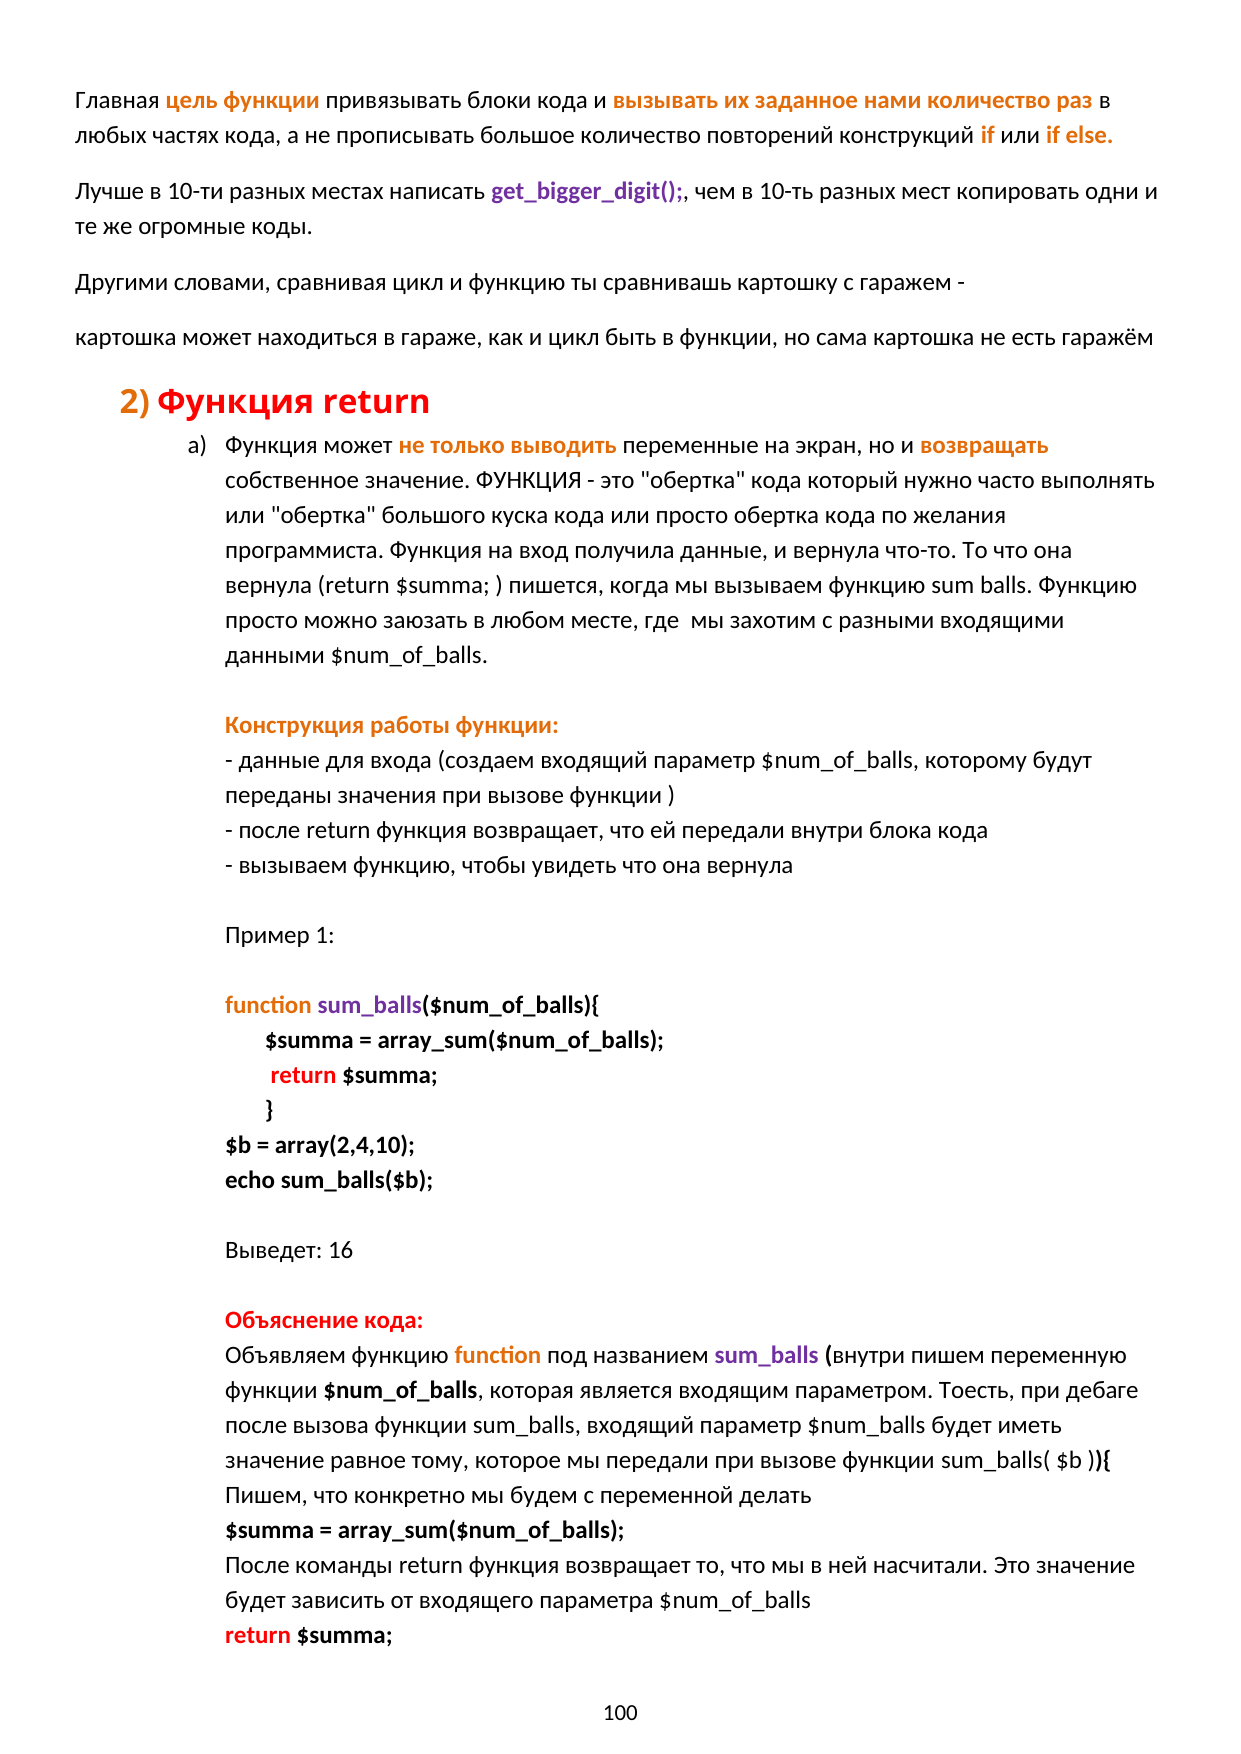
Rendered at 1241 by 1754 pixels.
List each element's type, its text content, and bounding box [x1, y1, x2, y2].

list function sum_balls($num_of_balls){ [225, 989, 1165, 1020]
list Функция return [119, 377, 1165, 423]
list Конструкция работы функции: [225, 709, 1165, 740]
list } [225, 1094, 1165, 1125]
list echo sum_balls($b); [225, 1164, 1165, 1195]
text картошка может находиться в гараже, как и цикл быть в функции, но сама картошка не есть гаражём [75, 322, 1165, 352]
list - после return функция возвращает, что ей передали внутри блока кода [225, 814, 1165, 845]
list $summa = array_sum($num_of_balls); [225, 1514, 1165, 1545]
list - вызываем функцию, чтобы увидеть что она вернула [225, 849, 1165, 880]
text Главная цель функции привязывать блоки кода и вызывать их заданное нами количество раз в любых частях кода, а не прописывать большое количество повторений конструкций if или if else. [75, 84, 1165, 149]
list - данные для входа (создаем входящий параметр $num_of_balls, которому будут переданы значения при вызове функции ) [225, 744, 1165, 810]
list Функция может не только выводить переменные на экран, но и возвращать собственное значение. ФУНКЦИЯ - это "обертка" кода который нужно часто выполнять или "обертка" большого куска кода или просто обертка кода по желания программиста. Функция на вход получила данные, и вернула что-то. То что она вернула (return $summa; ) пишется, когда мы вызываем функцию sum balls. Функцию просто можно заюзать в любом месте, где мы захотим с разными входящими данными $num_of_balls. [187, 429, 1165, 670]
list $summa = array_sum($num_of_balls); [225, 1024, 1165, 1055]
list Объявляем функцию function под названием sum_balls (внутри пишем переменную функции $num_of_balls, которая является входящим параметром. Тоесть, при дебаге после вызова функции sum_balls, входящий параметр $num_balls будет иметь значение равное тому, которое мы передали при вызове функции sum_balls( $b )){ [225, 1339, 1165, 1475]
text Другими словами, сравнивая цикл и функцию ты сравнивашь картошку с гаражем - [75, 266, 1165, 296]
list Выведет: 16 [225, 1234, 1165, 1265]
list $b = array(2,4,10); [225, 1129, 1165, 1160]
list После команды return функция возвращает то, что мы в ней насчитали. Это значение будет зависить от входящего параметра $num_of_balls return $summa; [225, 1549, 1165, 1650]
list Пишем, что конкретно мы будем с переменной делать [225, 1479, 1165, 1510]
list return $summa; [225, 1059, 1165, 1090]
list Объяснение кода: [225, 1304, 1165, 1335]
list Пример 1: [225, 919, 1165, 950]
text Лучше в 10-ти разных местах написать get_bigger_digit();, чем в 10-ть разных мест копировать одни и те же огромные коды. [75, 175, 1165, 240]
